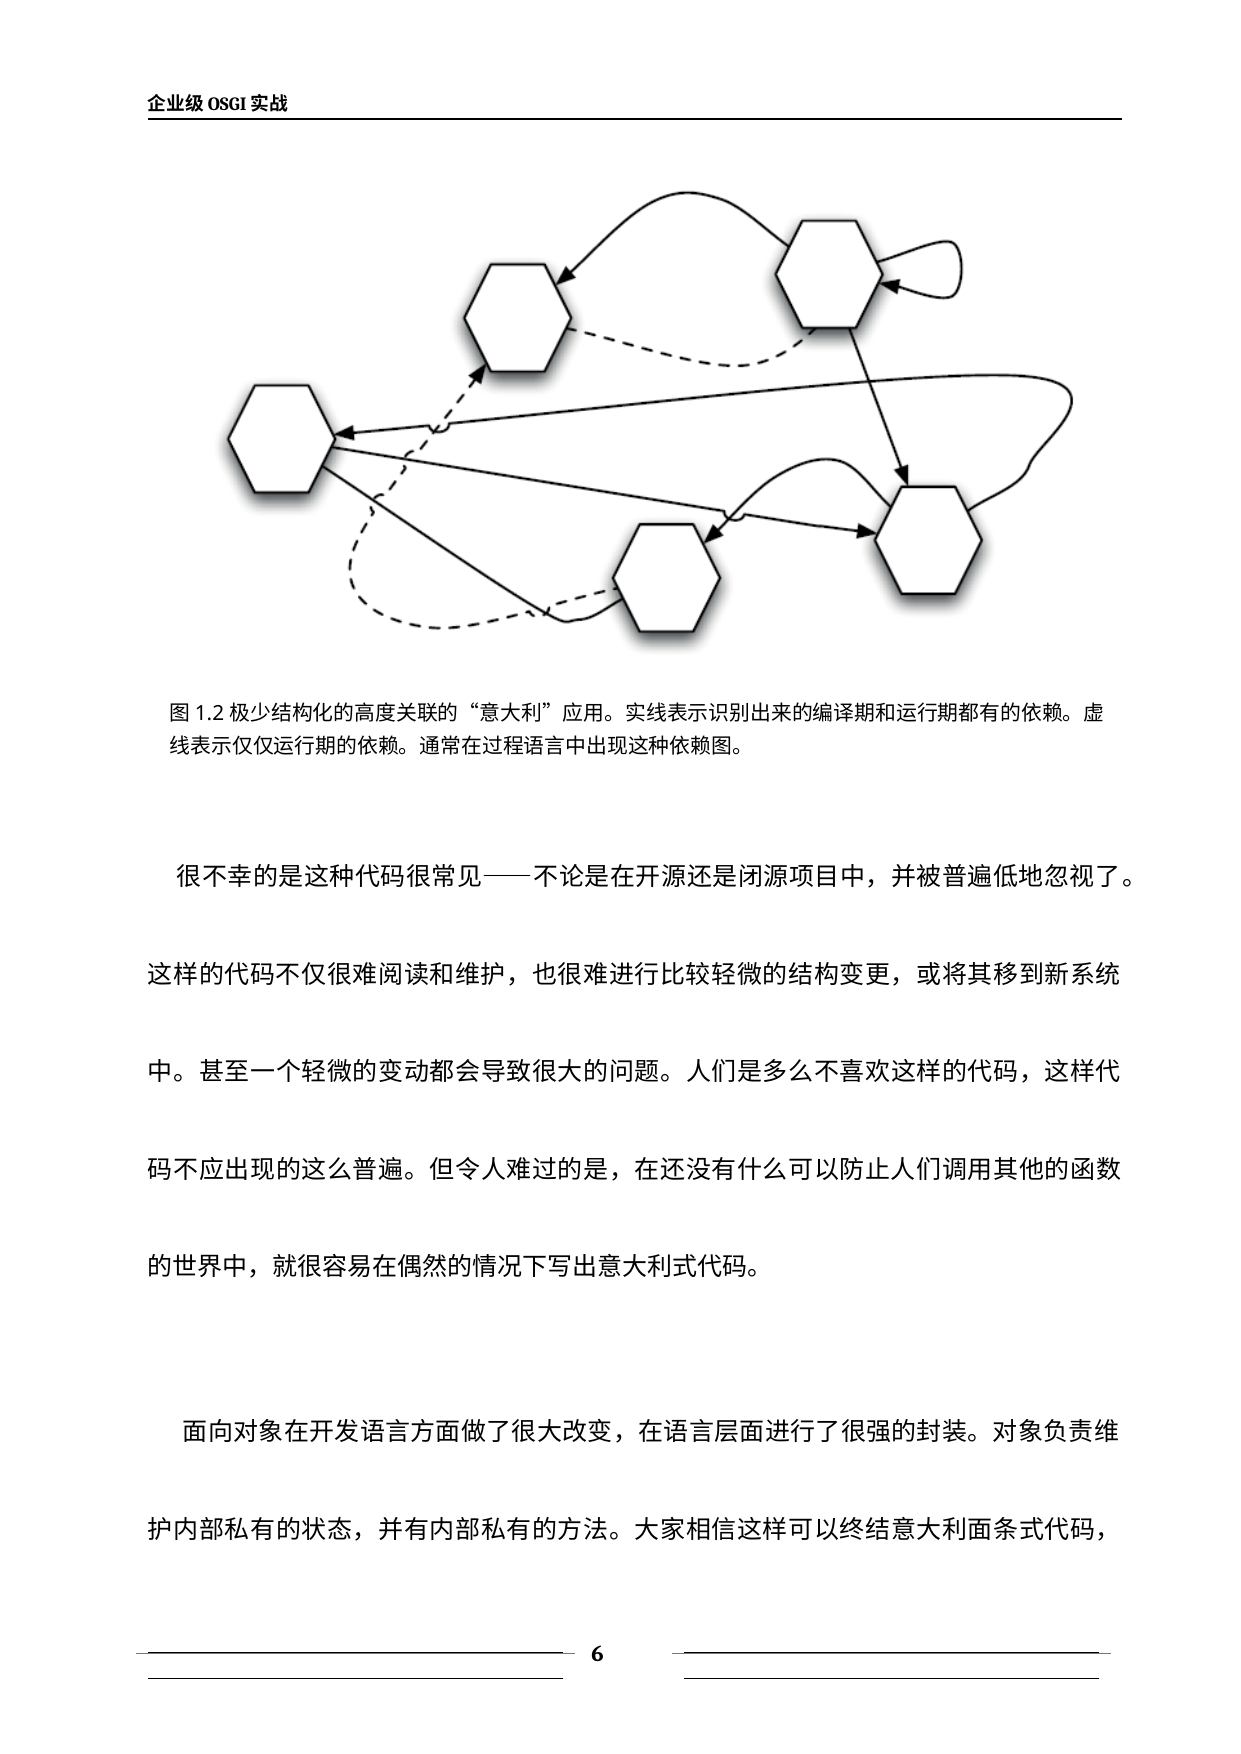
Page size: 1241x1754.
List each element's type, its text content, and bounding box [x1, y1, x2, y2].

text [148, 1397, 1122, 1560]
text 图1.2 极少结构化的高度关联的“意大利”应用。实线表示识别出来的编译期和运行期都有的依赖。虚线表示仅仅运行期的依赖。通常在过程语言中出现这种依赖图。 [169, 695, 1122, 760]
text 很不幸的是这种代码很常见——不论是在开源还是闭源项目中，并被普遍低地忽视了。这样的代码不仅很难阅读和维护，也很难进行比较轻微的结构变更，或将其移到新系统中。甚至一个轻微的变动都会导致很大的问题。人们是多么不喜欢这样的代码，这样代码不应出现的这么普遍。但令人难过的是，在还没有什么可以防止人们调用其他的函数的世界中，就很容易在偶然的情况下写出意大利式代码。 [148, 842, 1122, 1297]
picture [147, 162, 1122, 661]
